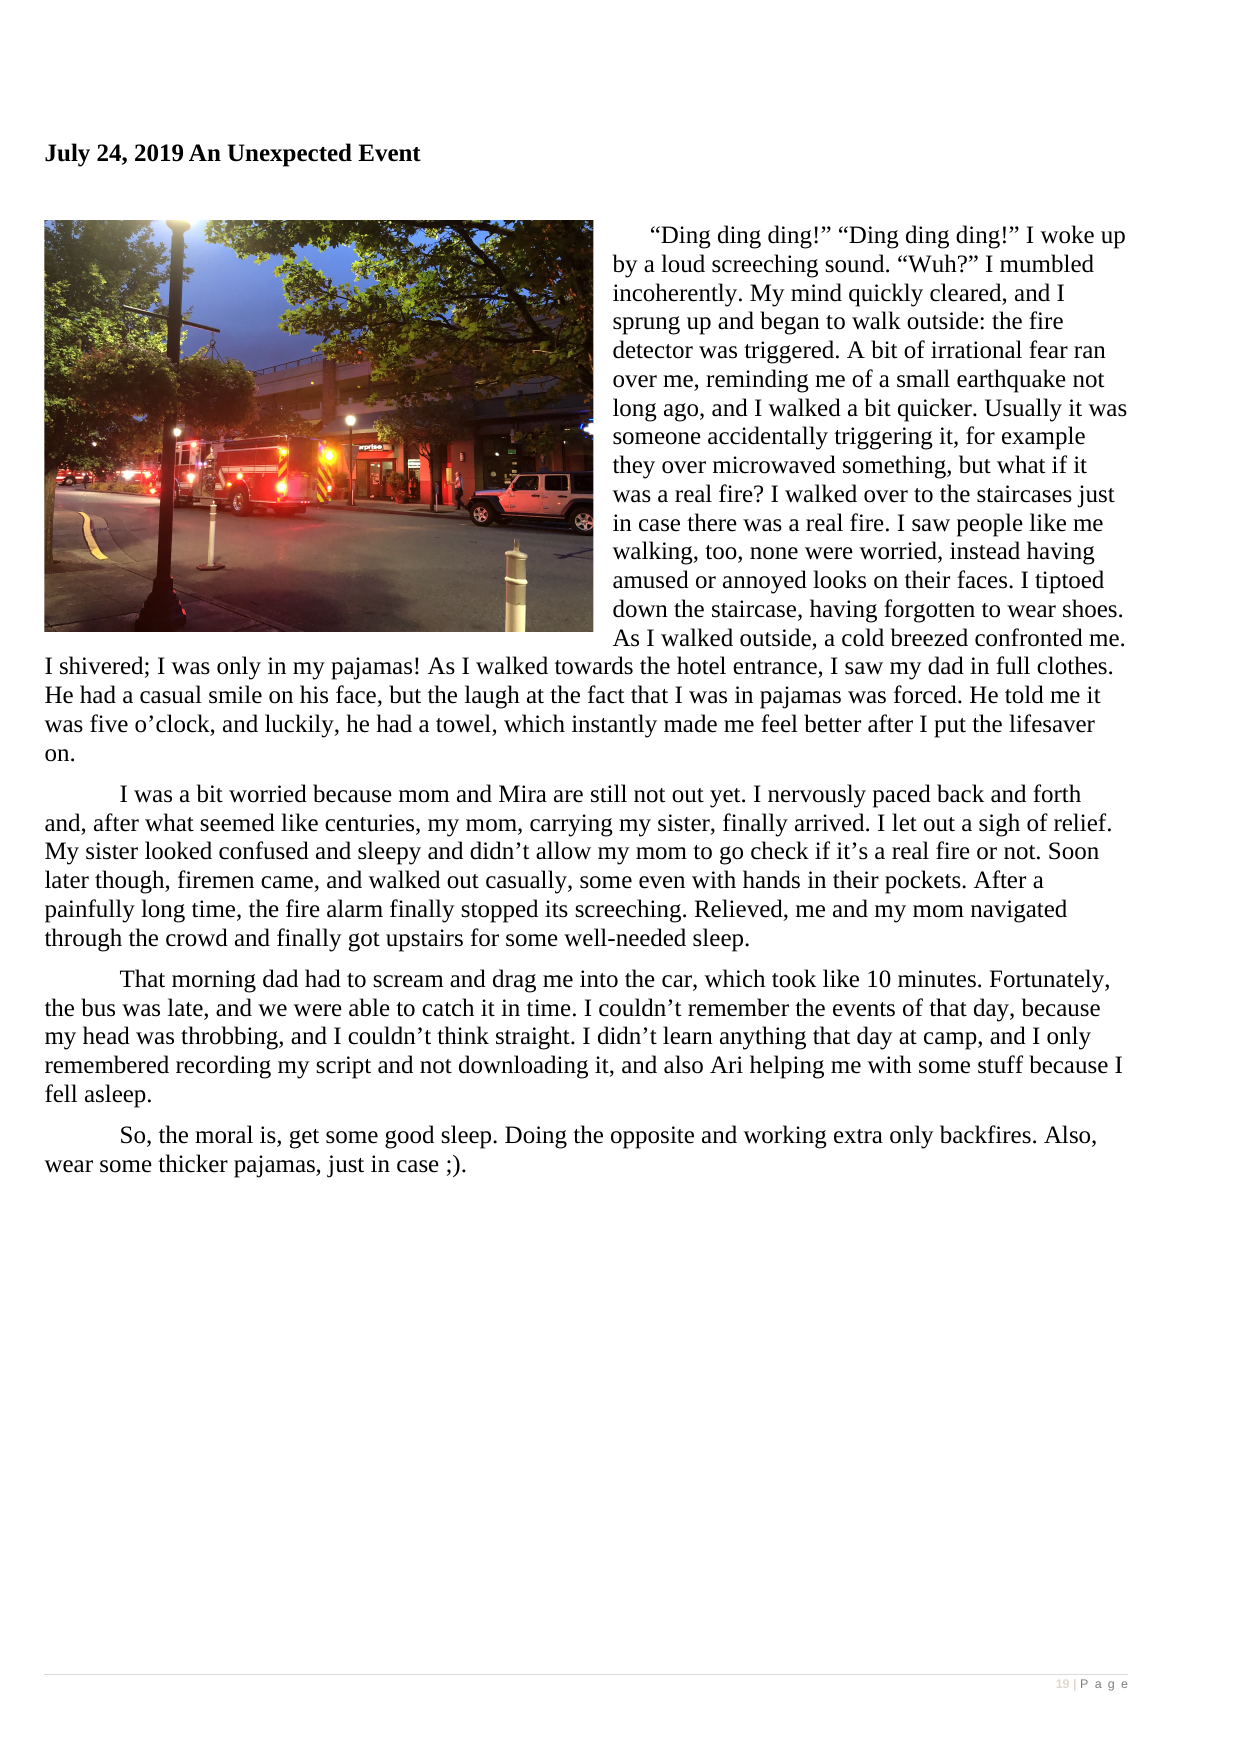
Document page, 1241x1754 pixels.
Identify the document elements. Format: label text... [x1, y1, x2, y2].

subtitle July 24, 2019 An Unexpected Event [44, 128, 1128, 170]
text That morning dad had to scream and drag me into the car, which took like 10 minutes. Fortunately, the bus was late, and we were able to catch it in time. I couldn’t remember the events of that day, because my head was throbbing, and I couldn’t think straight. I didn’t learn anything that day at camp, and I only remembered recording my script and not downloading it, and also Ari helping me with some stuff because I fell asleep. [44, 964, 1128, 1108]
picture [44, 220, 594, 632]
text So, the moral is, get some good sleep. Doing the opposite and working extra only backfires. Also, wear some thicker pajamas, just in case ;). [44, 1120, 1128, 1178]
text I was a bit worried because mom and Mira are still not out yet. I nervously paced back and forth and, after what seemed like centuries, my mom, carrying my sister, finally arrived. I let out a sigh of relief. My sister looked confused and sleepy and didn’t allow my mom to go check if it’s a real fire or not. Soon later though, firemen came, and walked out casually, some even with hands in their pockets. After a painfully long time, the fire alarm finally stopped its screeching. Relieved, me and my mom navigated through the crowd and finally got upstairs for some well-needed sleep. [44, 779, 1128, 951]
